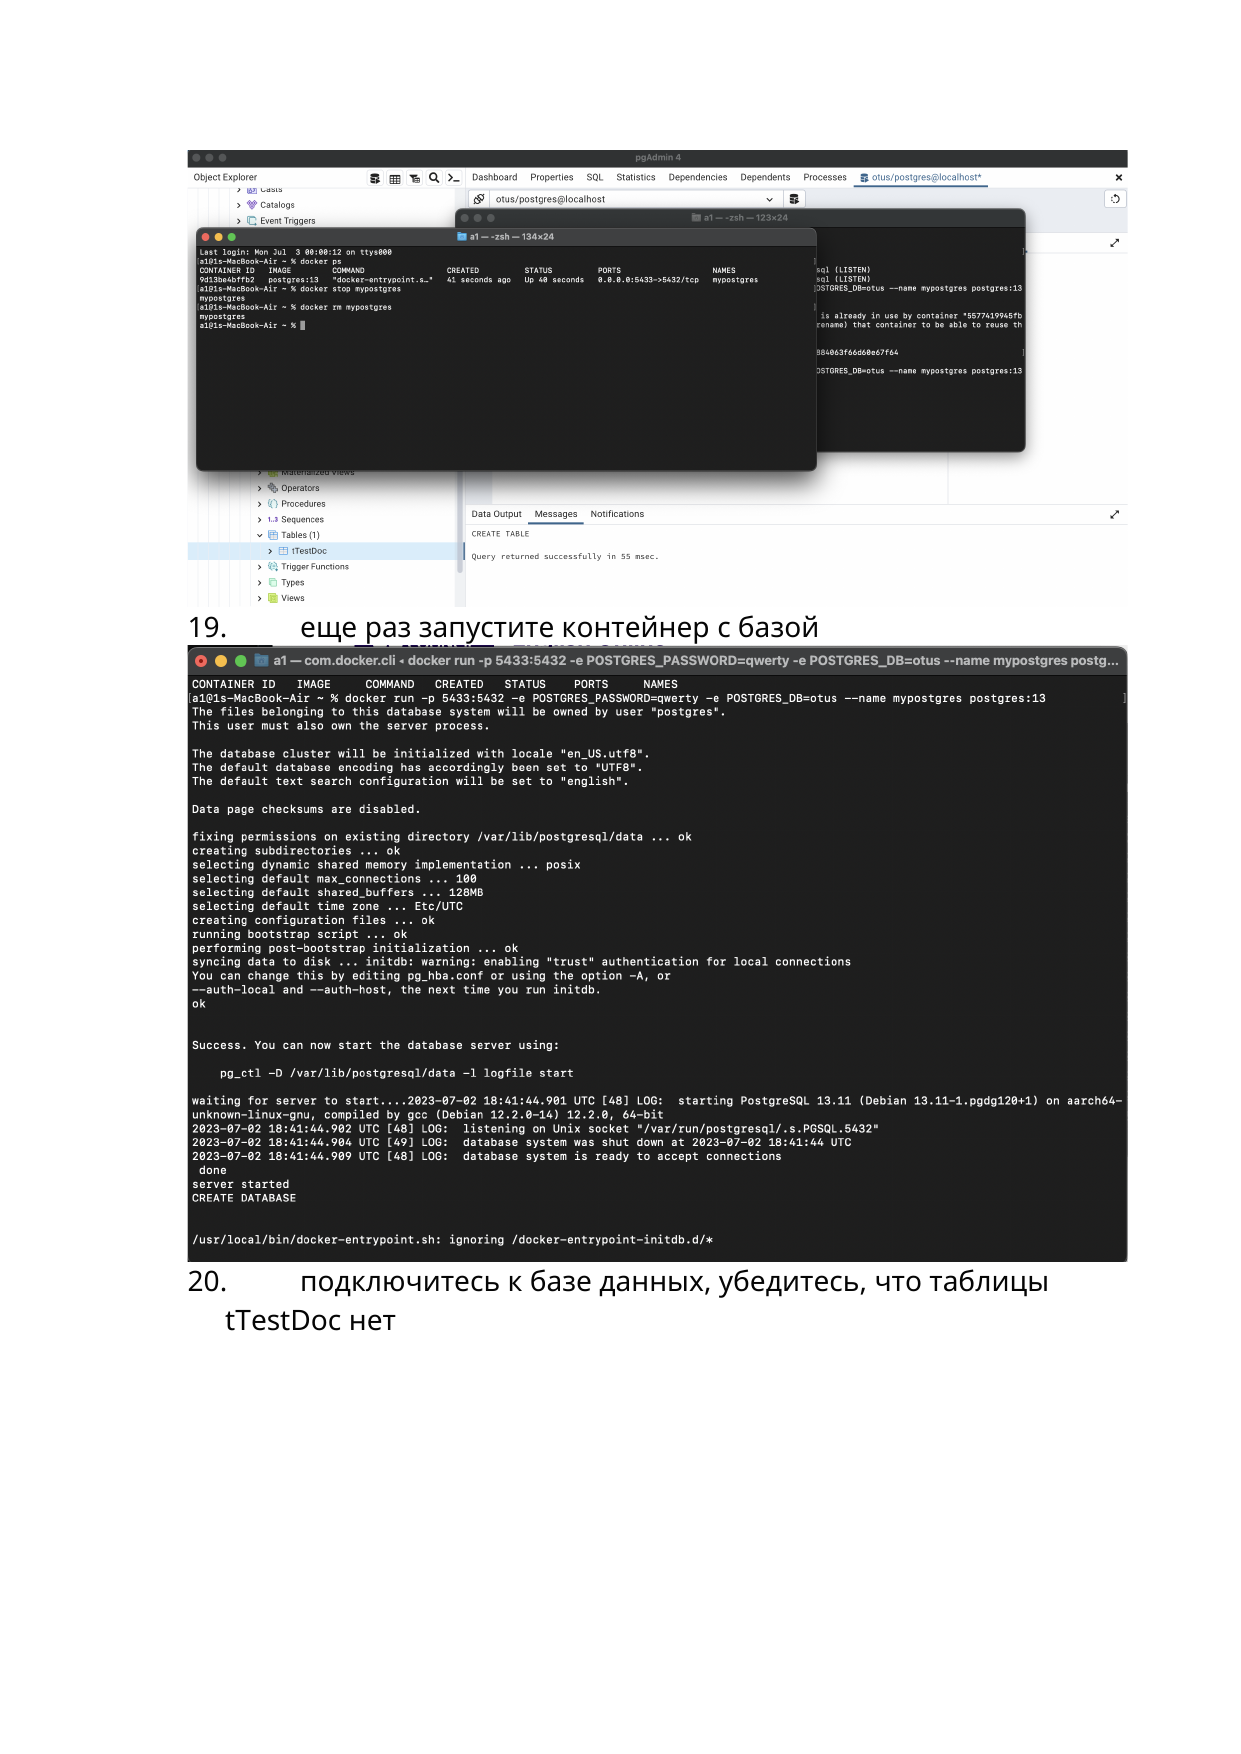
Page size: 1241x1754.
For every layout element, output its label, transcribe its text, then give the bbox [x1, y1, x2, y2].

list еще раз запустите контейнер с базой [187, 607, 1090, 645]
picture [187, 150, 1128, 607]
list подключитесь к базе данных, убедитесь, что таблицы tTestDoc нет [187, 1262, 1090, 1338]
picture [187, 645, 1128, 1262]
